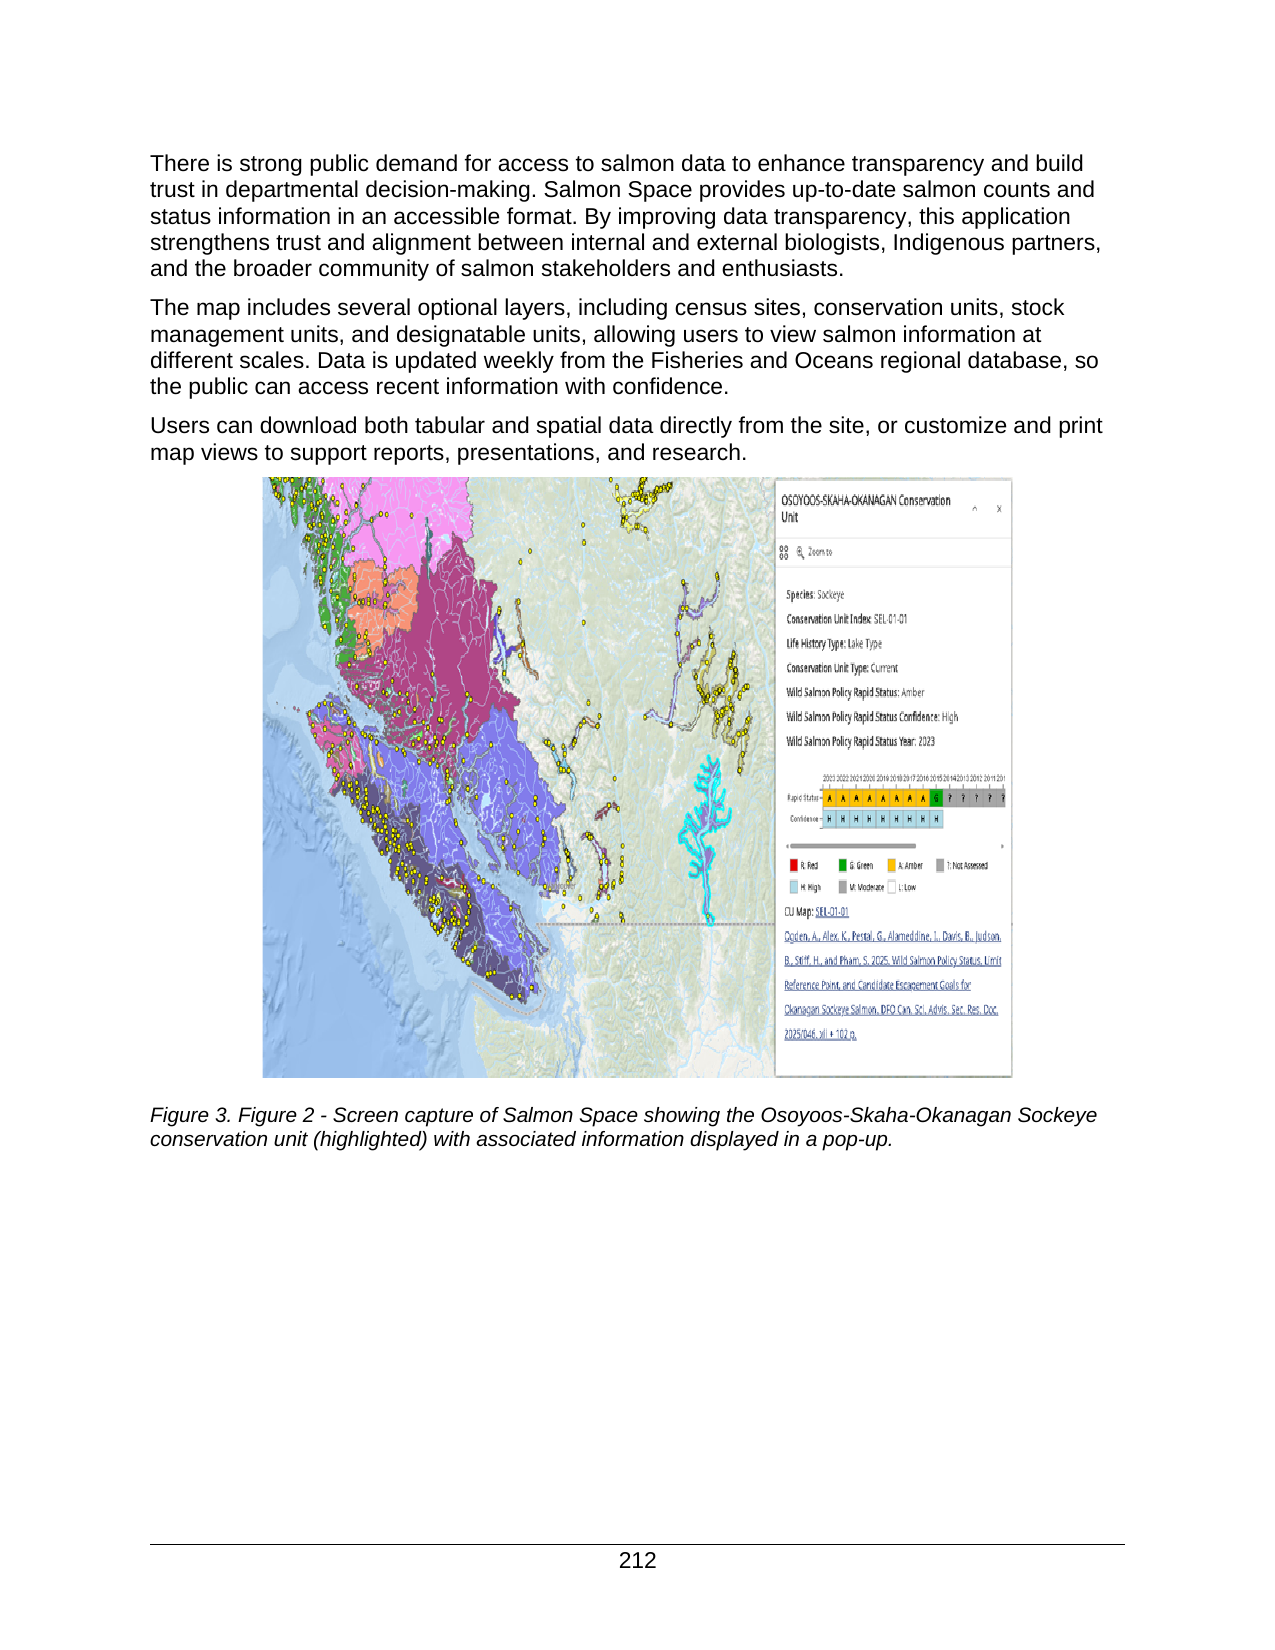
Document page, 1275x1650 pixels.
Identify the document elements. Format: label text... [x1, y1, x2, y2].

text There is strong public demand for access to salmon data to enhance transparency and build trust in departmental decision-making. Salmon Space provides up-to-date salmon counts and status information in an accessible format. By improving data transparency, this application strengthens trust and alignment between internal and external biologists, Indigenous partners, and the broader community of salmon stakeholders and enthusiasts. [150, 150, 1125, 282]
text Figure . Figure 2 - Screen capture of Salmon Space showing the Osoyoos-Skaha-Okanagan Sockeye conservation unit (highlighted) with associated information displayed in a pop-up. [150, 1102, 1125, 1150]
text The map includes several optional layers, including census sites, conservation units, stock management units, and designatable units, allowing users to view salmon information at different scales. Data is updated weekly from the Fisheries and Oceans regional database, so the public can access recent information with confidence. [150, 294, 1125, 400]
picture [262, 477, 1013, 1078]
text Users can download both tabular and spatial data directly from the site, or customize and print map views to support reports, presentations, and research. [150, 412, 1125, 465]
